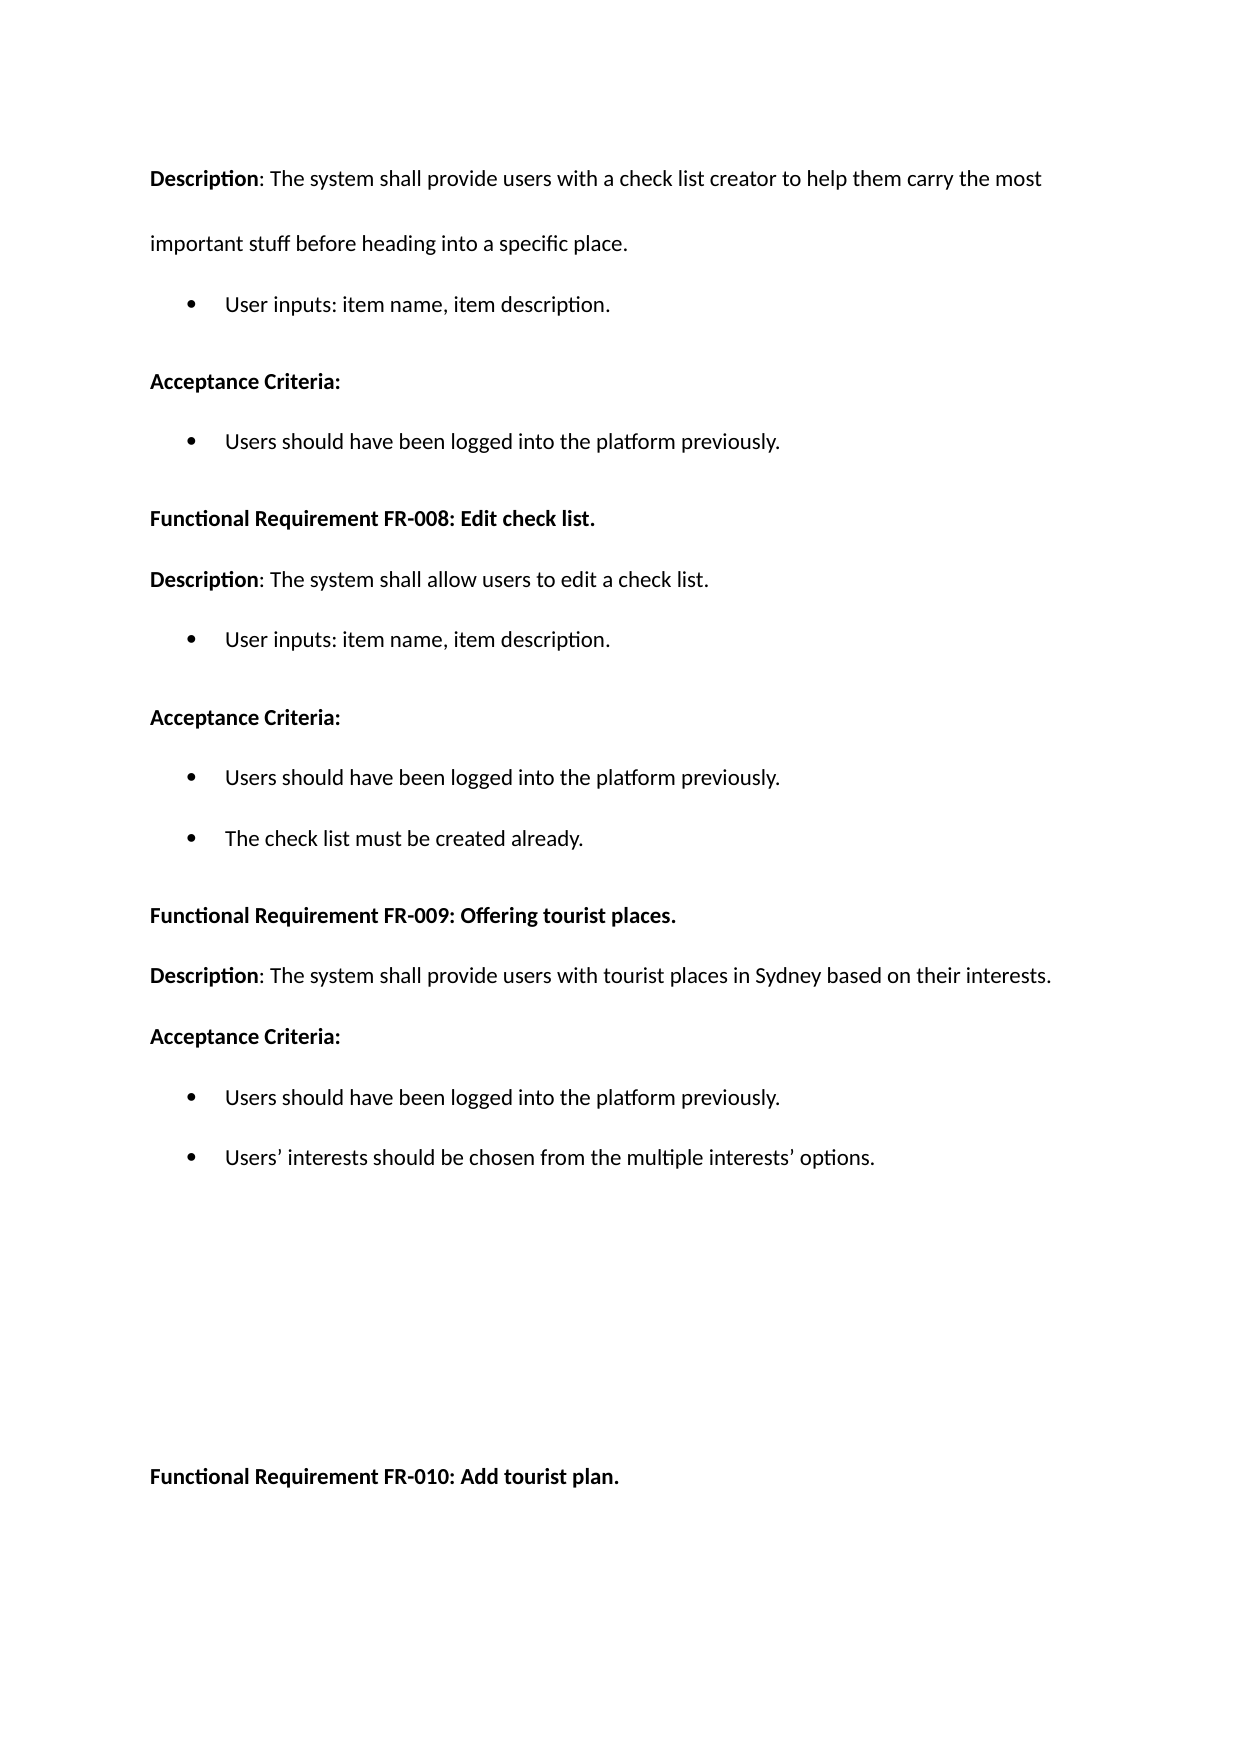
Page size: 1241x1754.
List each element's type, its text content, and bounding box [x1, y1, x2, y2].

list The check list must be created already. [187, 822, 1090, 854]
text Description: The system shall provide users with tourist places in Sydney based on their interests. [150, 959, 1090, 992]
list Users should have been logged into the platform previously. [187, 1080, 1090, 1113]
list Users should have been logged into the platform previously. [187, 425, 1090, 458]
text Description: The system shall allow users to edit a check list. [150, 563, 1090, 595]
list Users should have been logged into the platform previously. [187, 761, 1090, 794]
text Acceptance Criteria: [150, 365, 1090, 397]
text Description: The system shall provide users with a check list creator to help them carry the most important stuff before heading into a specific place. [150, 162, 1090, 259]
text Functional Requirement FR-009: Offering tourist places. [150, 899, 1090, 931]
text Acceptance Criteria: [150, 1020, 1090, 1052]
list User inputs: item name, item description. [187, 287, 1090, 320]
text Functional Requirement FR-010: Add tourist plan. [150, 1460, 1090, 1493]
list Users’ interests should be chosen from the multiple interests’ options. [187, 1141, 1090, 1173]
text Functional Requirement FR-008: Edit check list. [150, 502, 1090, 535]
list User inputs: item name, item description. [187, 623, 1090, 656]
text Acceptance Criteria: [150, 701, 1090, 733]
